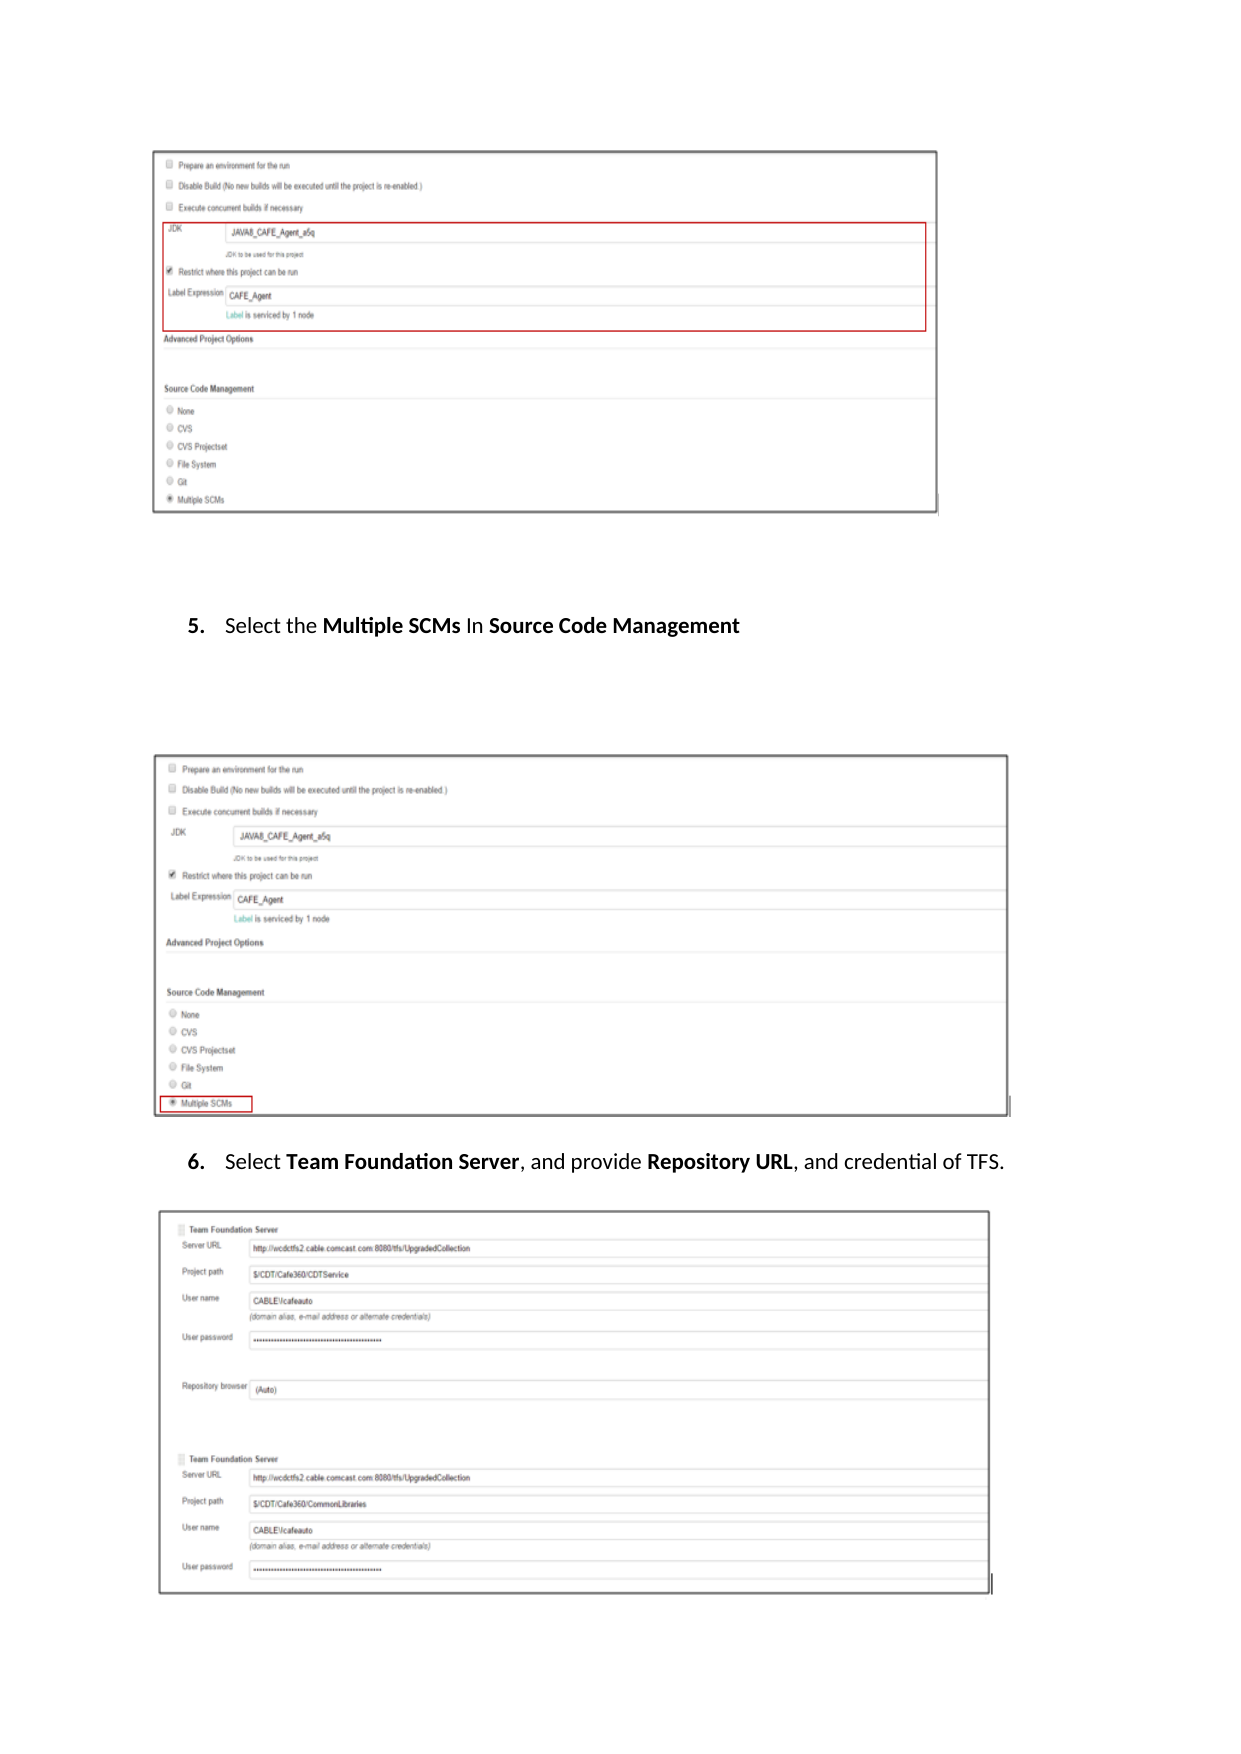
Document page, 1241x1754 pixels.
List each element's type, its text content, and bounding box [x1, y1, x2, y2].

picture [150, 1205, 995, 1600]
list Select Team Foundation Server, and provide Repository URL, and credential of TFS. [187, 1147, 1090, 1175]
picture [150, 150, 939, 522]
picture [150, 753, 1011, 1117]
list Select the Multiple SCMs In Source Code Management [187, 611, 1090, 639]
